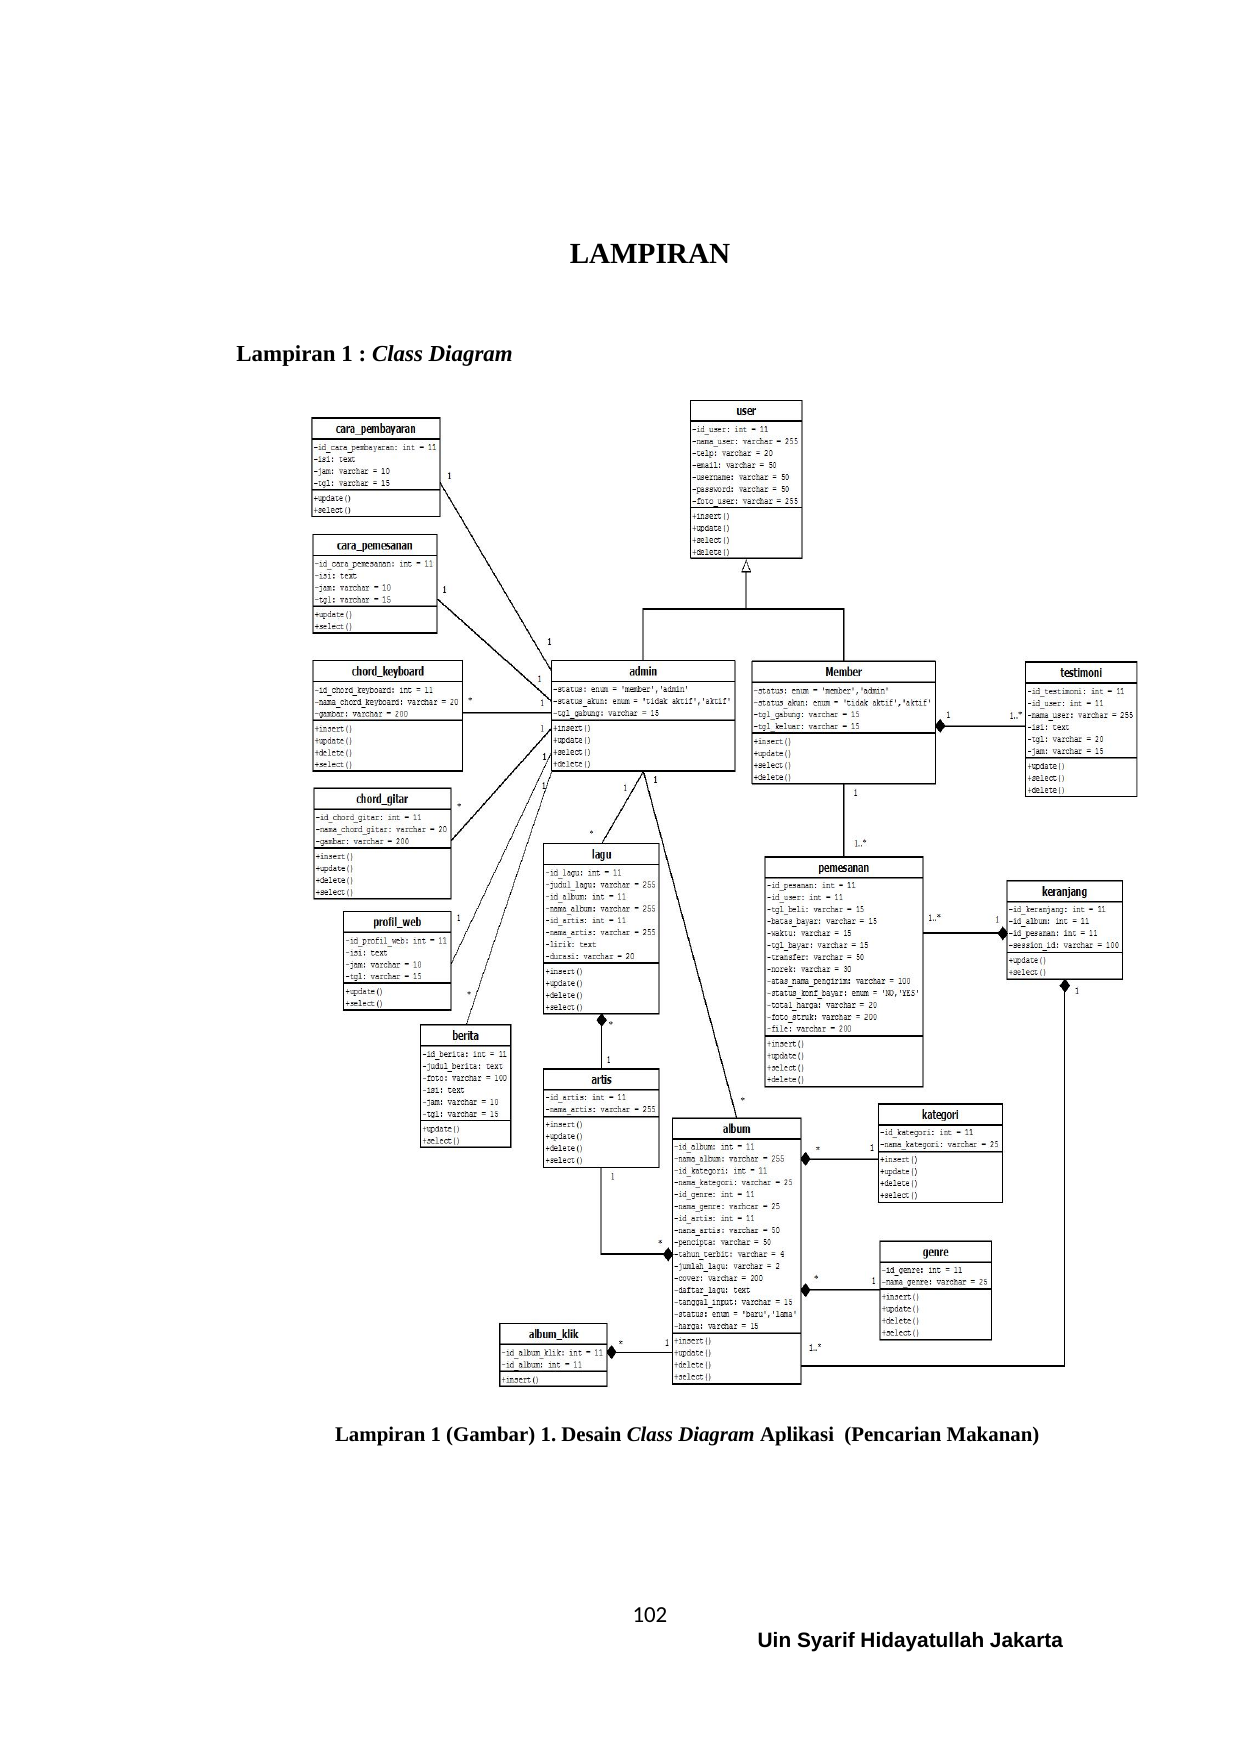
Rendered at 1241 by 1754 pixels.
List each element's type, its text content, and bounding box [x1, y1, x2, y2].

text Lampiran 1 : Class Diagram [236, 339, 1063, 366]
subtitle LAMPIRAN [236, 236, 1063, 270]
text Lampiran 1 (Gambar) 1. Desain Class Diagram Aplikasi (Pencarian Makanan) [311, 1422, 1063, 1446]
picture [311, 400, 1138, 1388]
